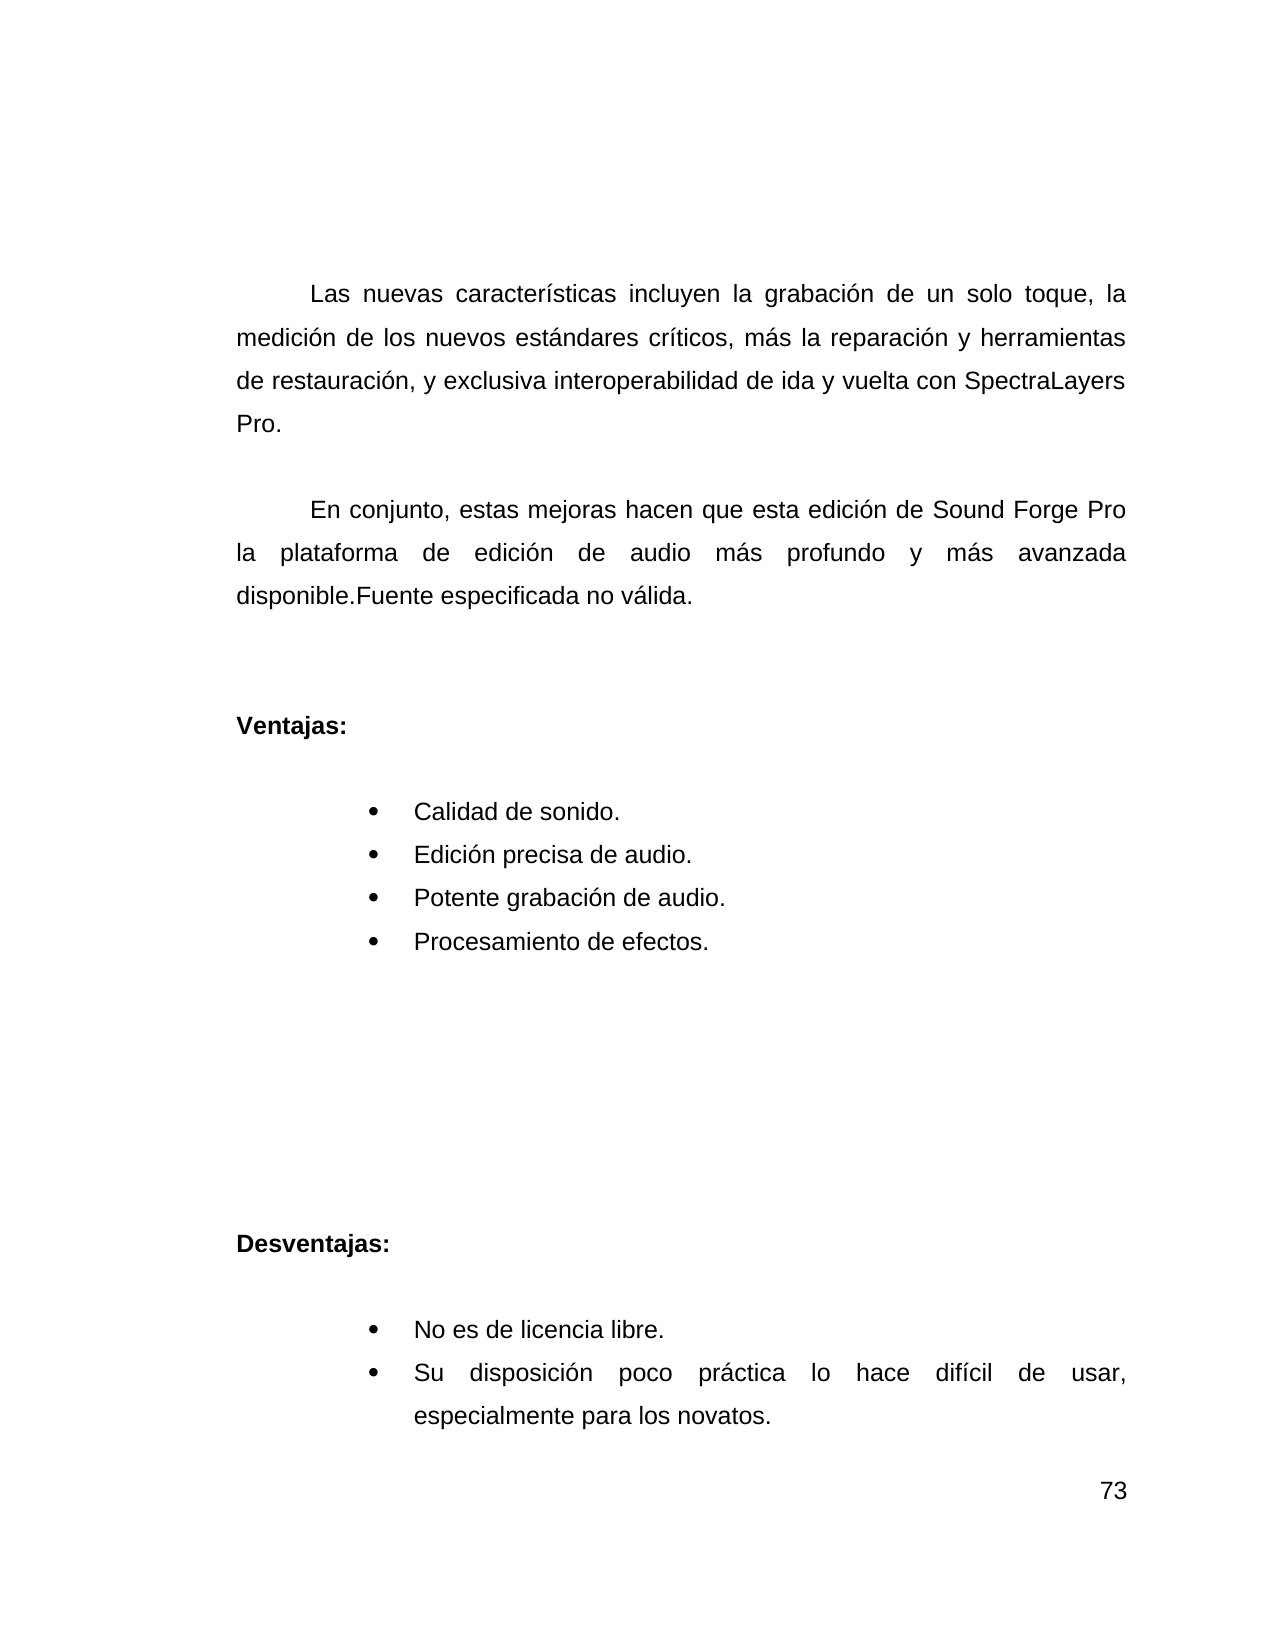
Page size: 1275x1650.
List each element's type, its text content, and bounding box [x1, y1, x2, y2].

list Potente grabación de audio. [369, 883, 1127, 912]
text Desventajas: [236, 1228, 1127, 1257]
list Edición precisa de audio. [369, 840, 1127, 869]
list Procesamiento de efectos. [369, 927, 1127, 955]
list Calidad de sonido. [369, 797, 1127, 826]
list No es de licencia libre. [369, 1315, 1127, 1344]
text En conjunto, estas mejoras hacen que esta edición de Sound Forge Pro la plataforma de edición de audio más profundo y más avanzada disponible. [236, 495, 1127, 610]
text Ventajas: [236, 711, 1127, 739]
list Su disposición poco práctica lo hace difícil de usar, especialmente para los novatos. [369, 1358, 1127, 1430]
text Las nuevas características incluyen la grabación de un solo toque, la medición de los nuevos estándares críticos, más la reparación y herramientas de restauración, y exclusiva interoperabilidad de ida y vuelta con SpectraLayers Pro. [236, 279, 1127, 437]
